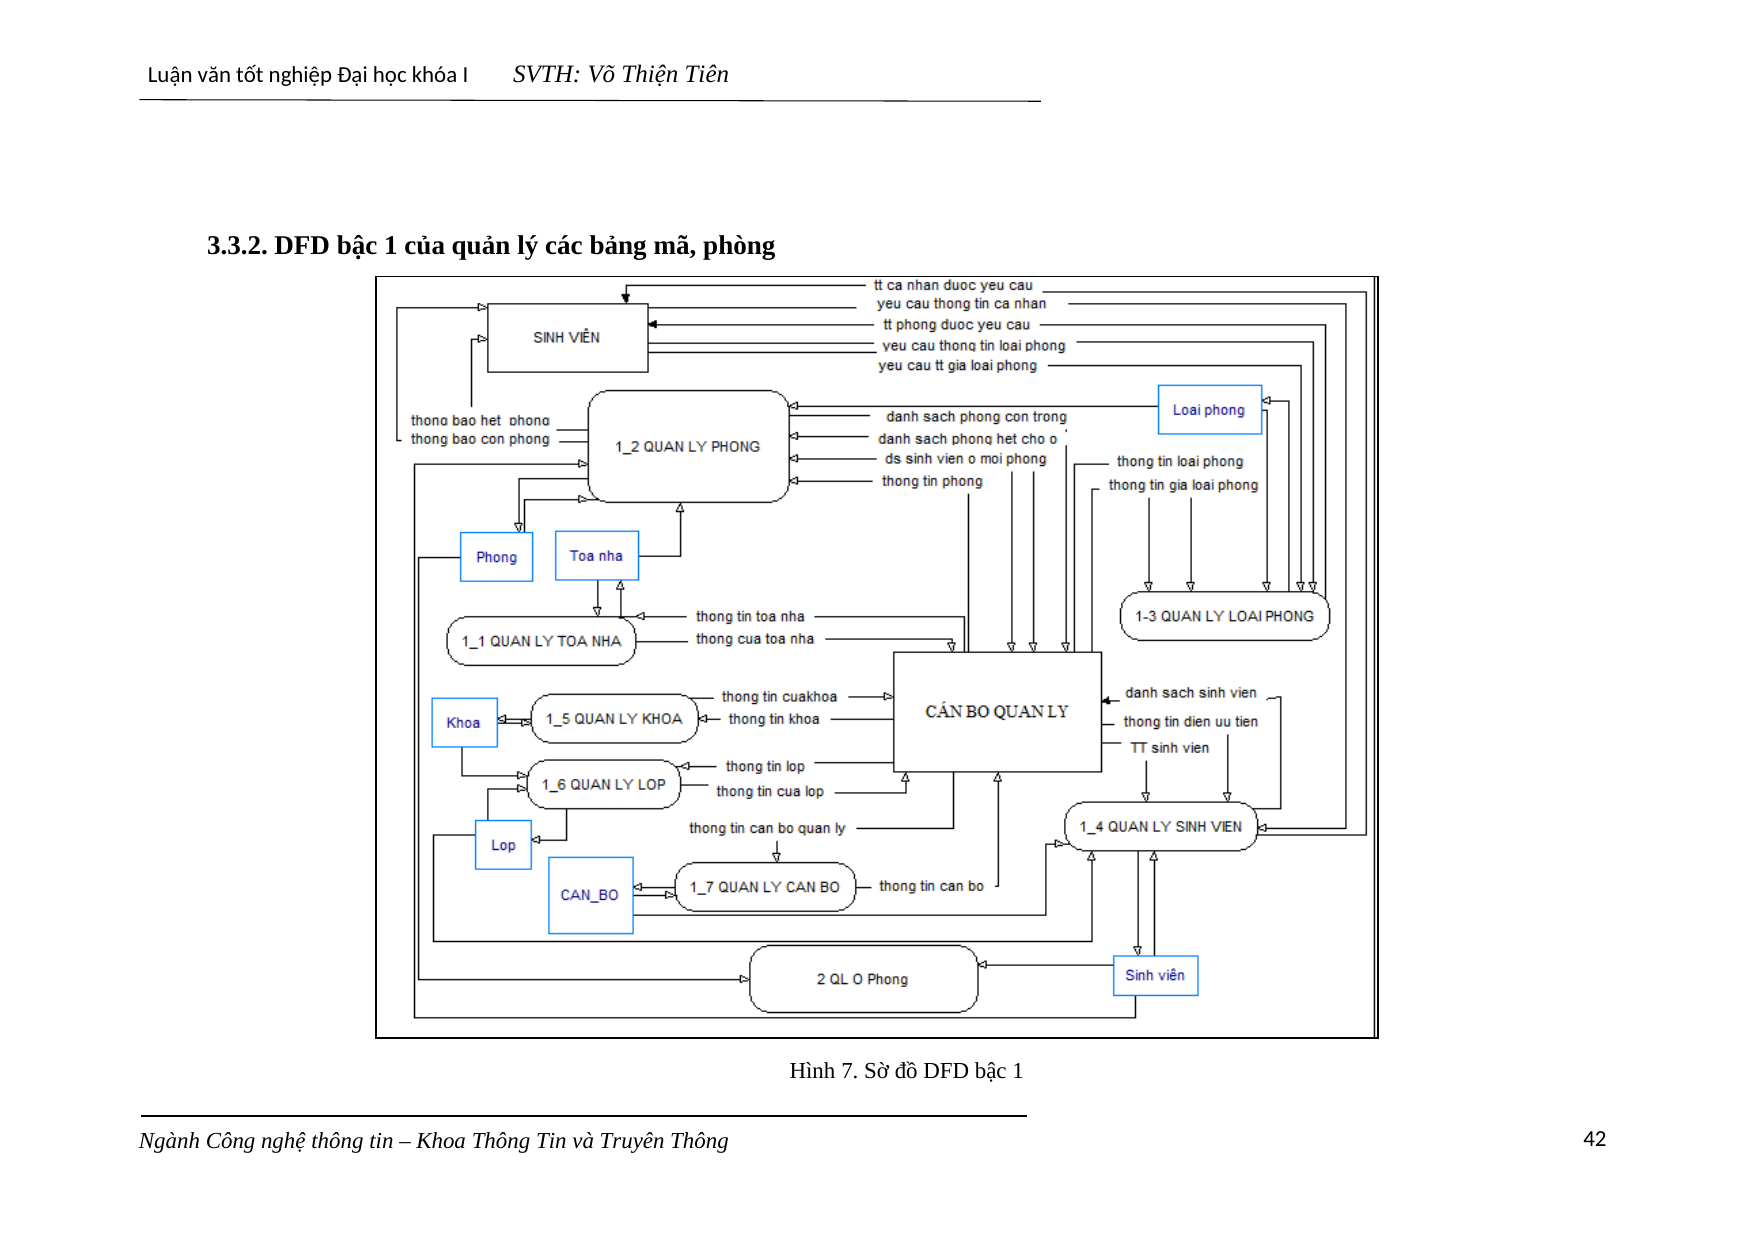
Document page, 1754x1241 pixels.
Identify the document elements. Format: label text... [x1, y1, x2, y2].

text DFD bậc 1 của quản lý các bảng mã, phòng [207, 229, 1606, 260]
text Hình 7. Sờ đồ DFD bậc 1 [207, 1057, 1606, 1084]
picture [377, 277, 1377, 1037]
